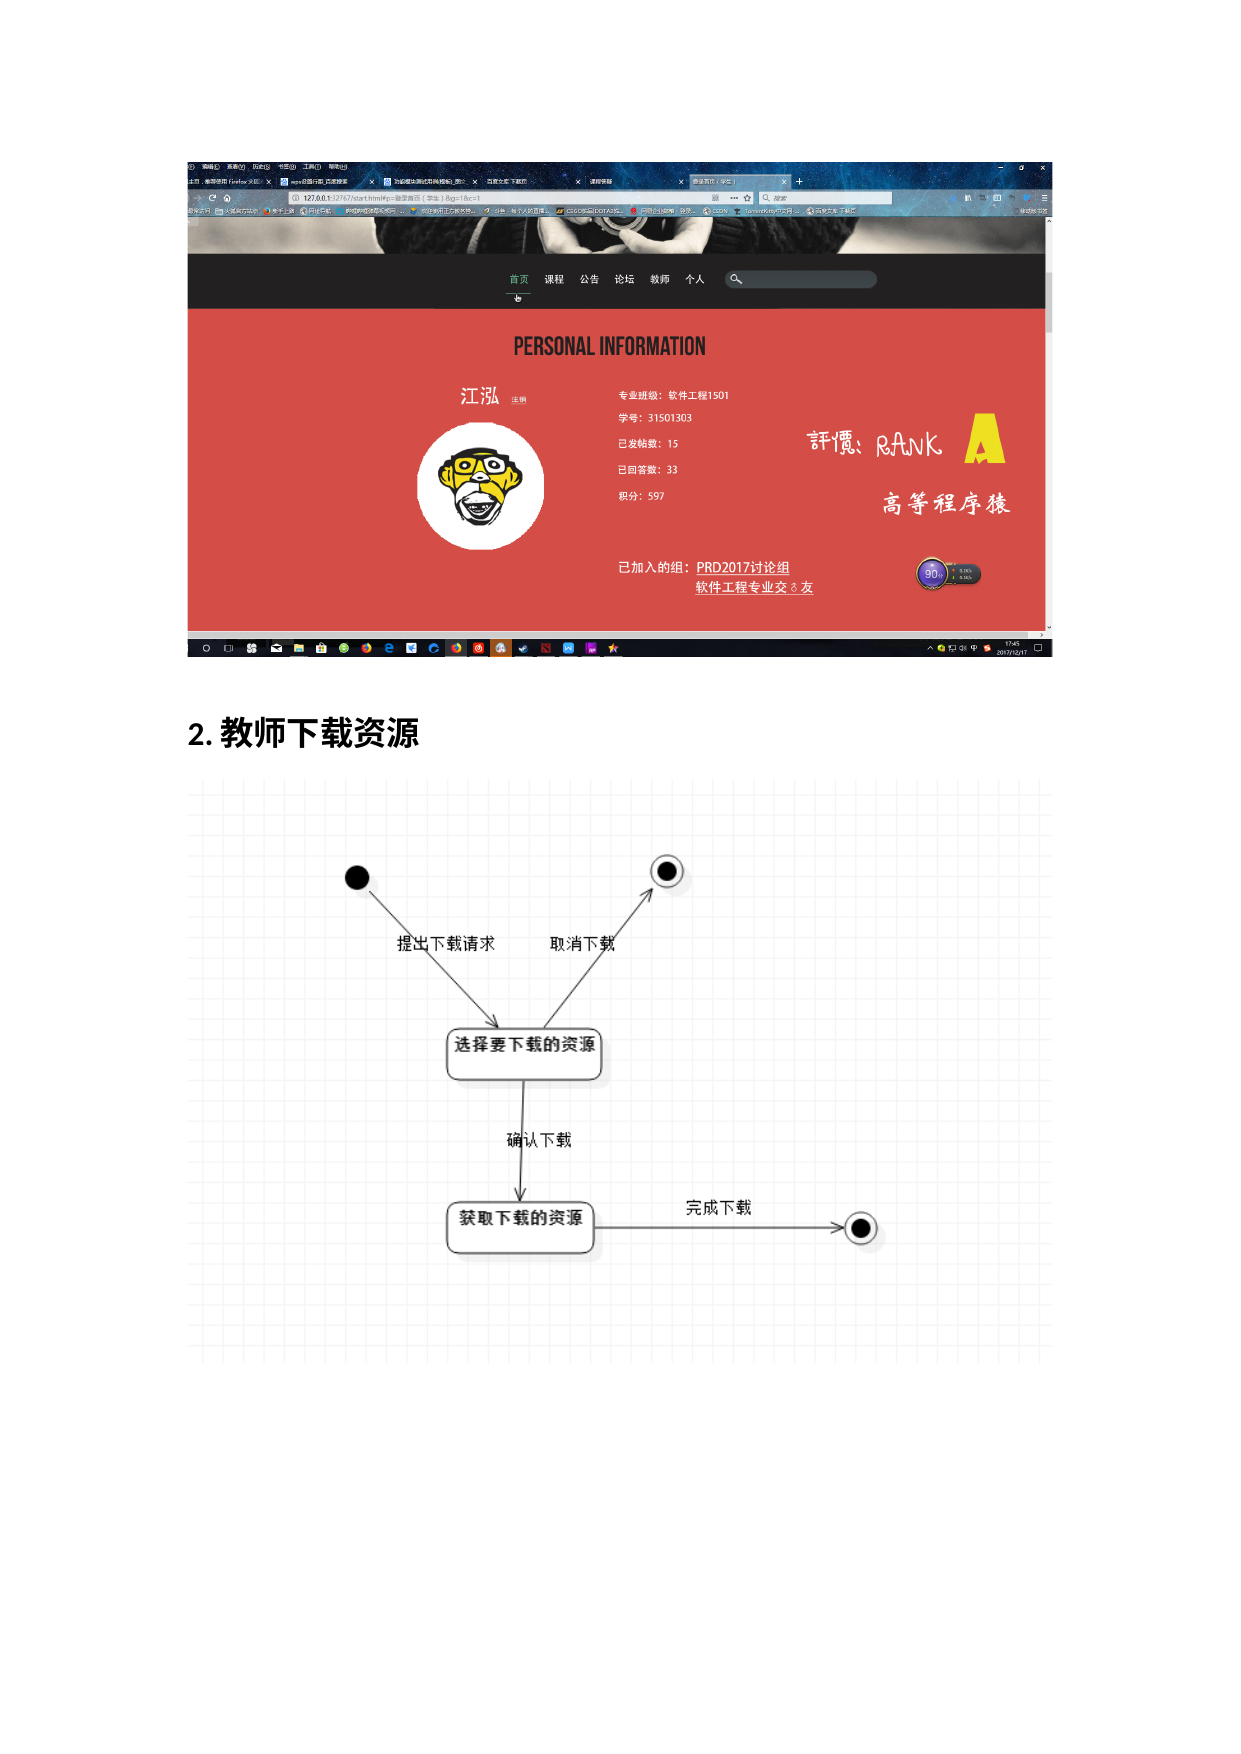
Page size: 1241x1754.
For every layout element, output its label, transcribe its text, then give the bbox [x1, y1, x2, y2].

subtitle 教师下载资源 [187, 698, 1053, 763]
picture [187, 162, 1053, 657]
picture [187, 779, 1053, 1363]
